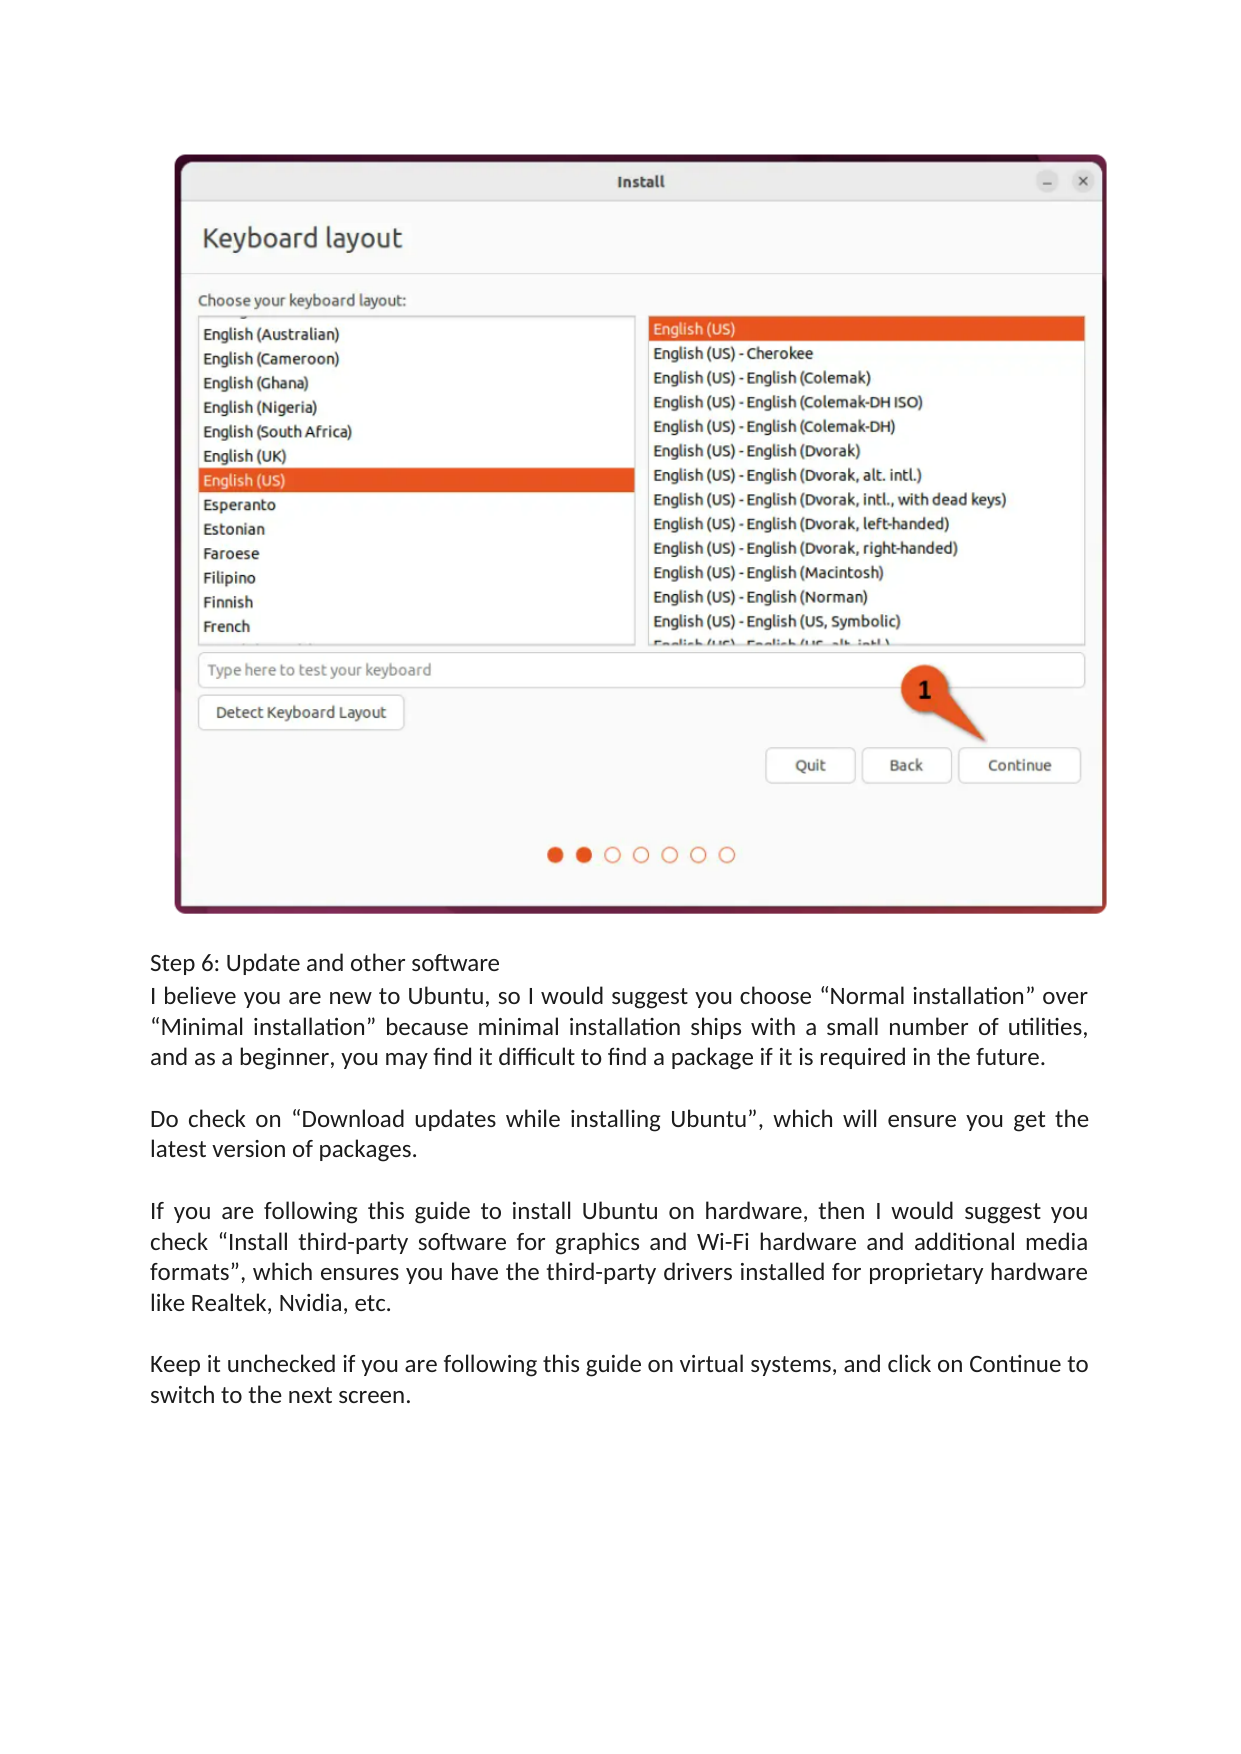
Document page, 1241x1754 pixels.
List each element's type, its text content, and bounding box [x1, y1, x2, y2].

text Keep it unchecked if you are following this guide on virtual systems, and click on Continue to switch to the next screen. [150, 1349, 1090, 1410]
subtitle Step 6: Update and other software [150, 947, 1090, 978]
text If you are following this guide to install Ubuntu on hardware, then I would suggest you check “Install third-party software for graphics and Wi-Fi hardware and additional media formats”, which ensures you have the third-party drivers installed for proprietary hardware like Realtek, Nvidia, etc. [150, 1195, 1090, 1317]
text I believe you are new to Ubuntu, so I would suggest you choose “Normal installation” over “Minimal installation” because minimal installation ships with a small number of utilities, and as a beginner, you may find it difficult to find a package if it is required in the future. [150, 980, 1090, 1072]
text Do check on “Download updates while installing Ubuntu”, which will ensure you get the latest version of packages. [150, 1103, 1090, 1164]
